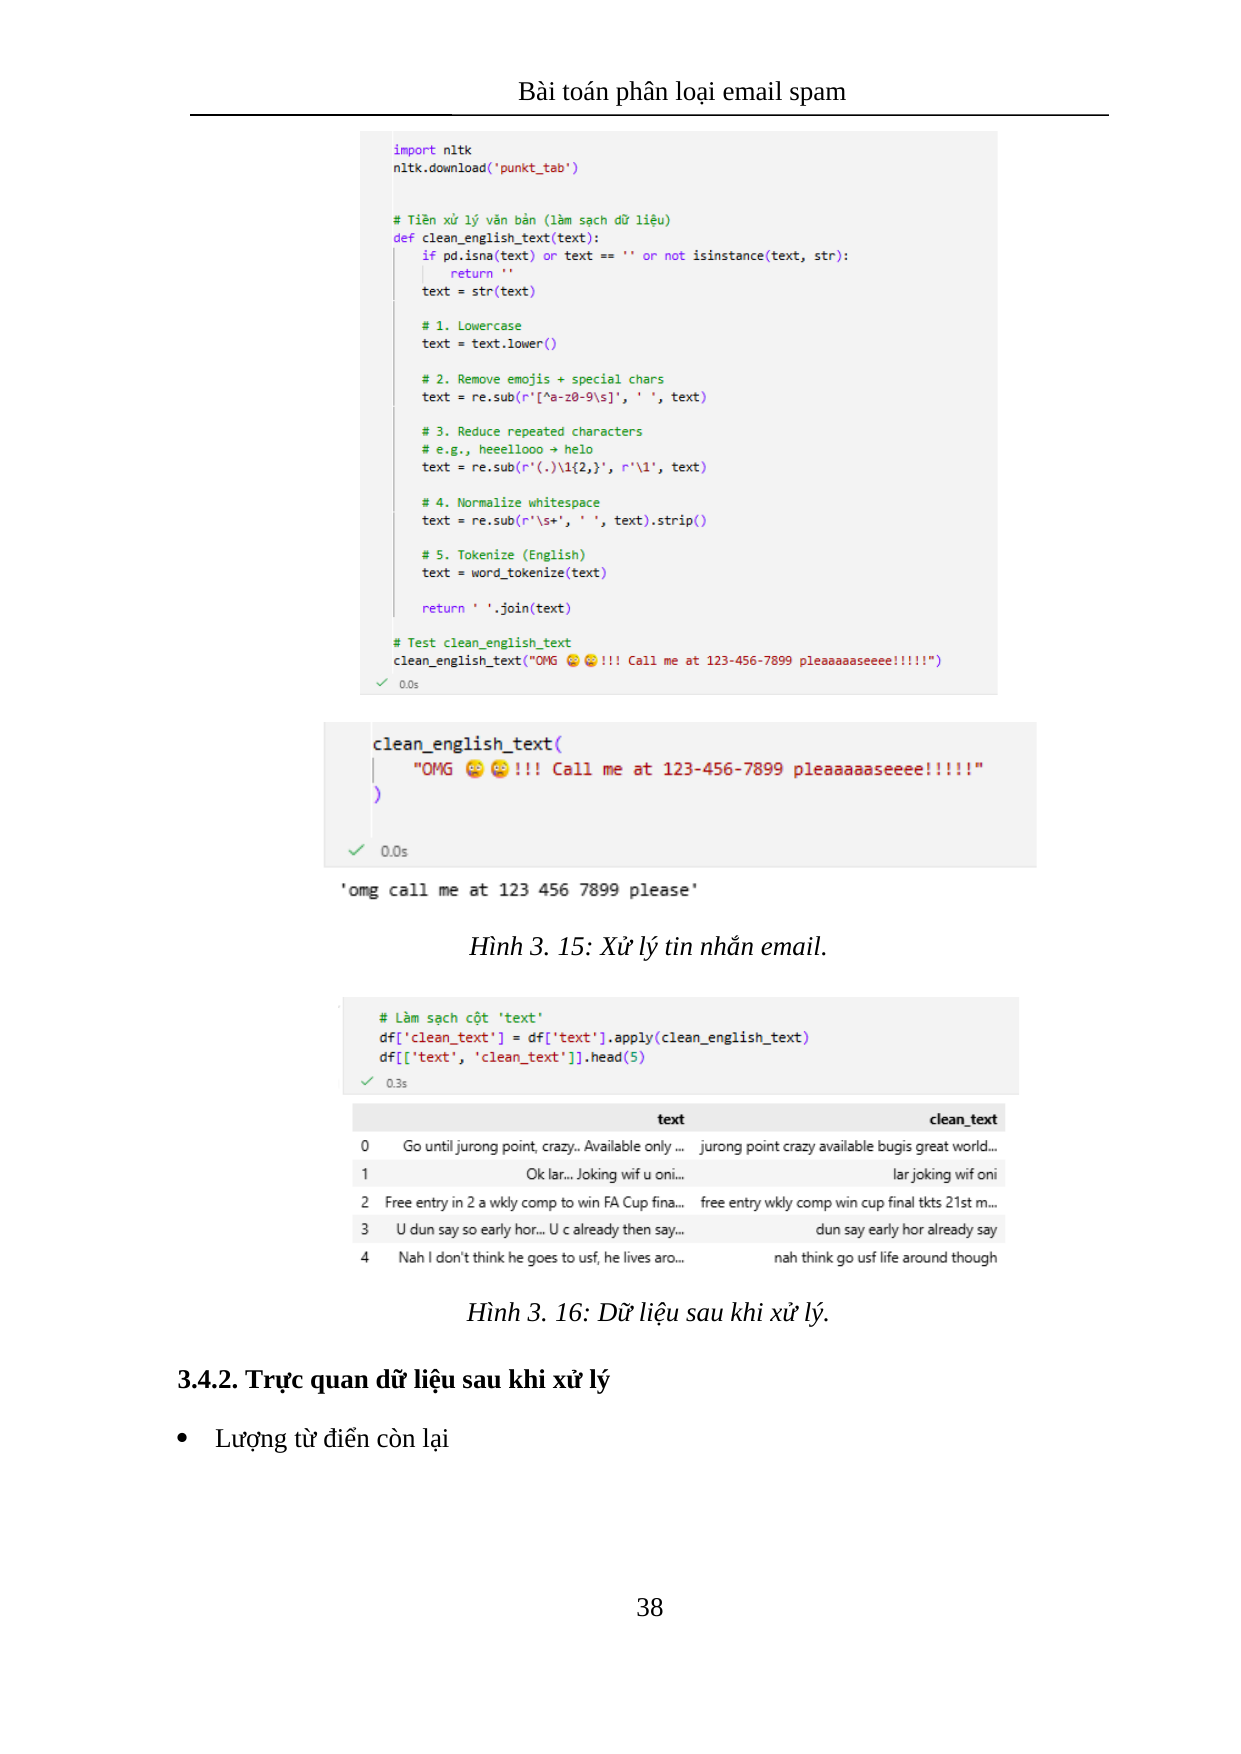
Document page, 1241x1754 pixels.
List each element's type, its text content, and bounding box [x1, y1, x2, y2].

picture [360, 131, 998, 695]
list Lượng từ điển còn lại [177, 1422, 1122, 1454]
picture [338, 997, 1020, 1281]
list 3.4.2. Trực quan dữ liệu sau khi xử lý [177, 1363, 1122, 1394]
picture [321, 722, 1037, 915]
